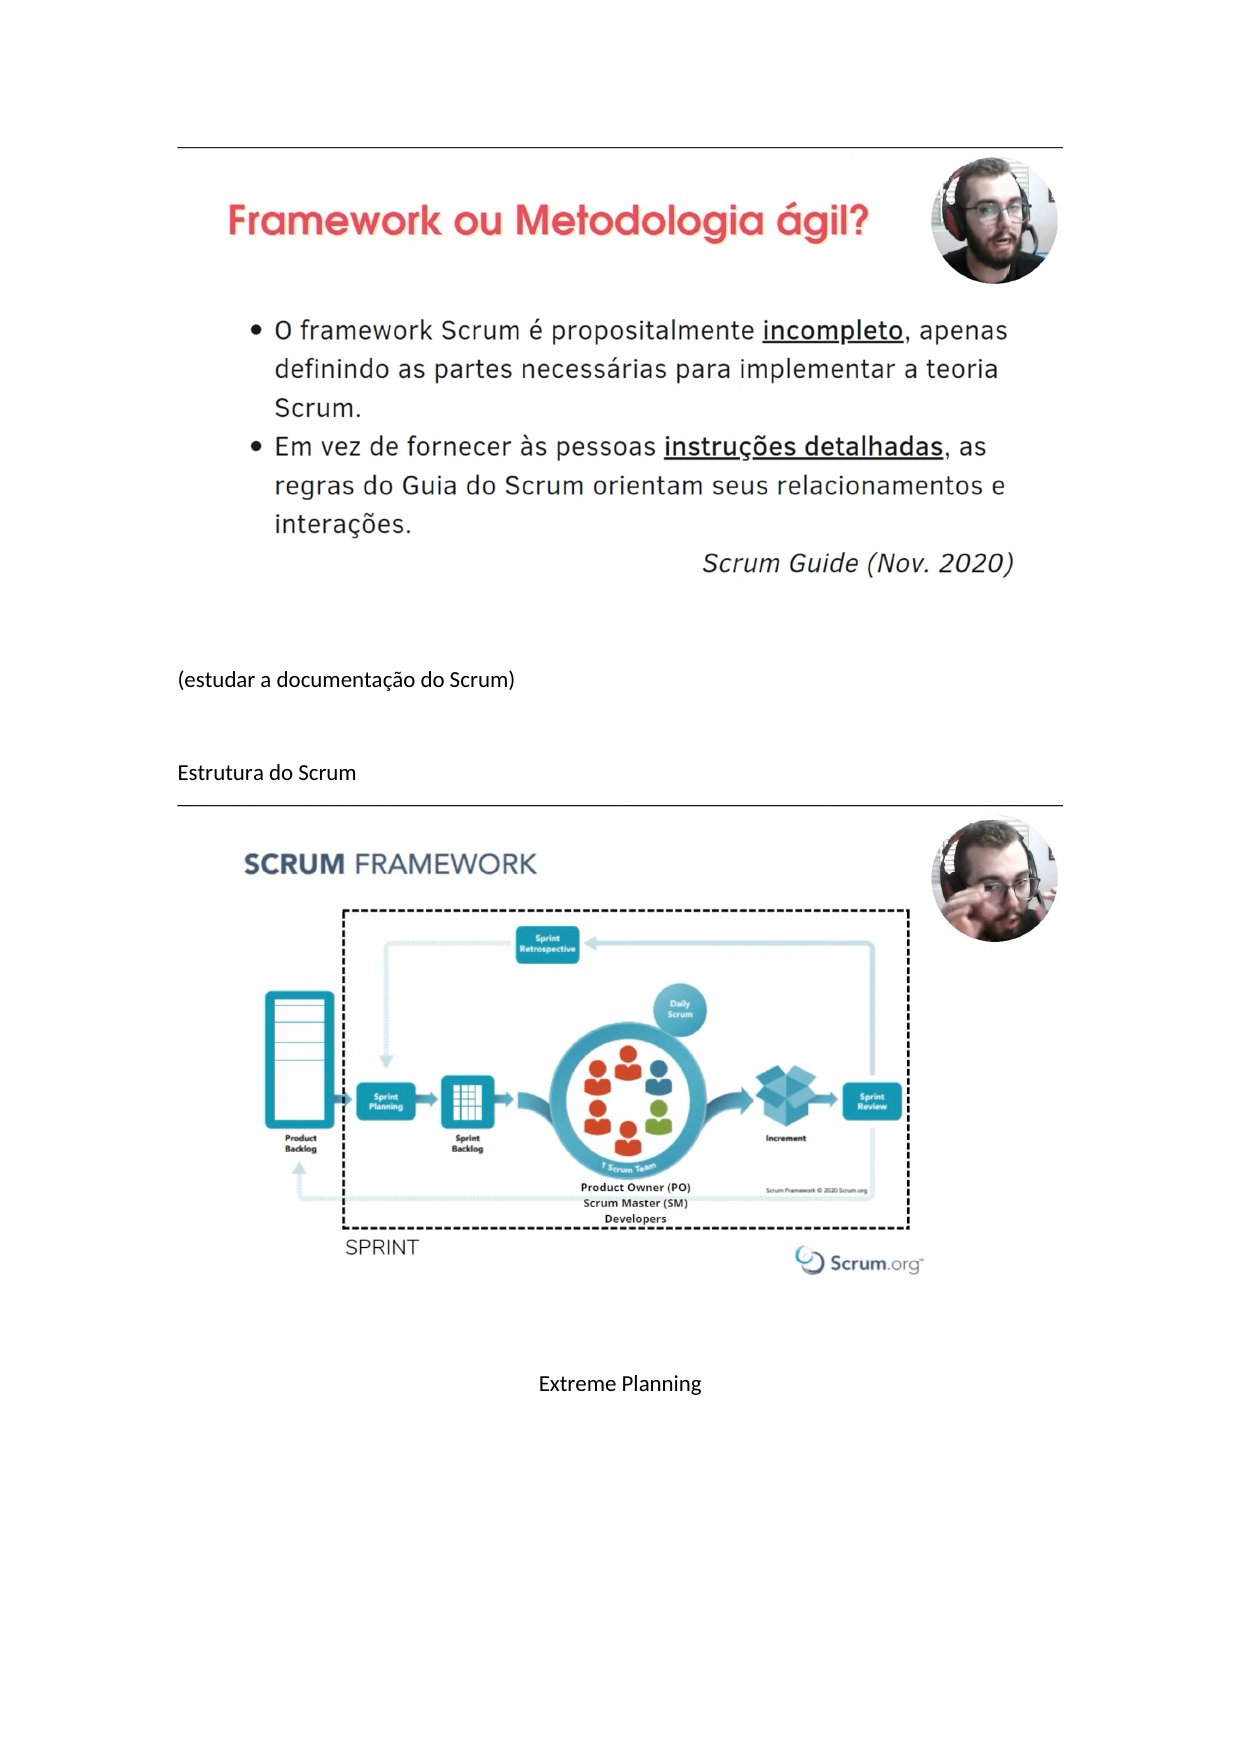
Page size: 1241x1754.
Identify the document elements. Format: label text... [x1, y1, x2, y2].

text Estrutura do Scrum [177, 758, 1063, 787]
text Extreme Planning [177, 1369, 1063, 1397]
picture [177, 805, 1063, 1304]
text (estudar a documentação do Scrum) [177, 665, 1063, 693]
picture [177, 147, 1063, 646]
